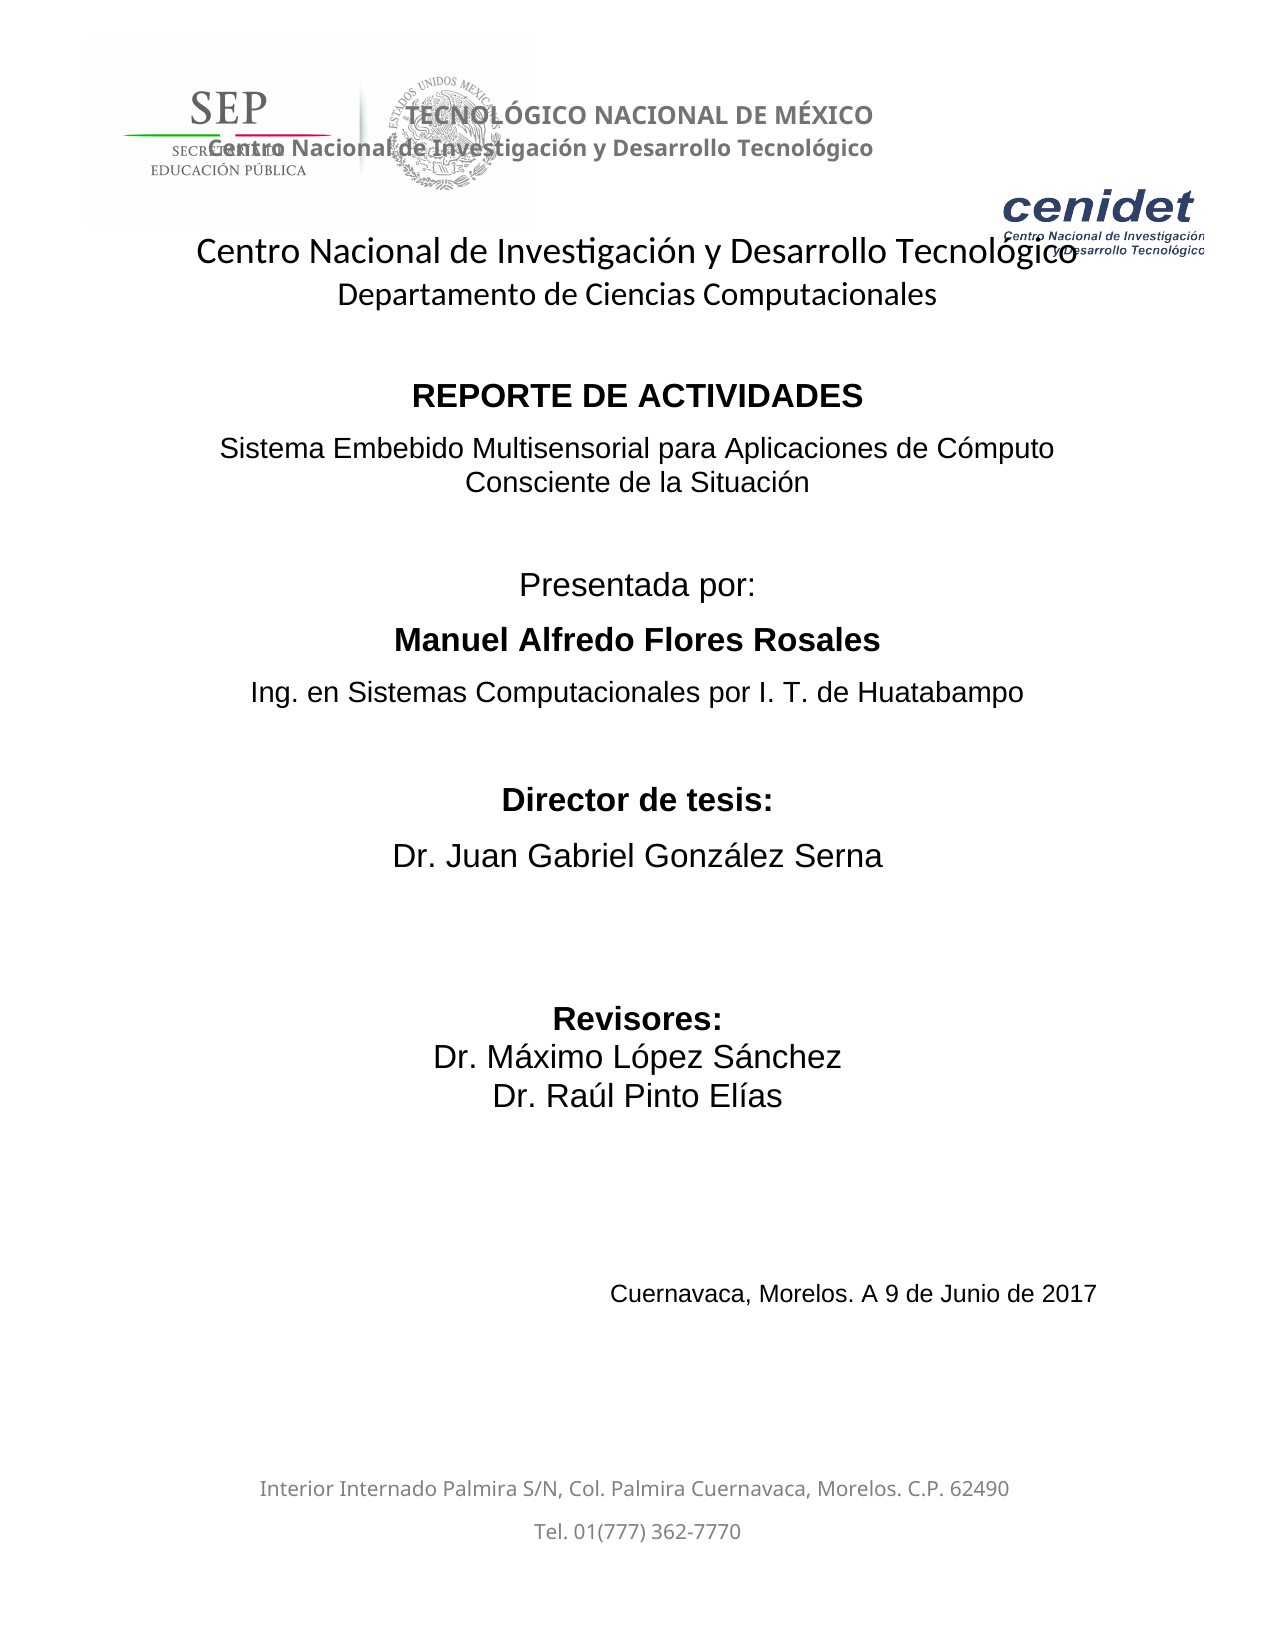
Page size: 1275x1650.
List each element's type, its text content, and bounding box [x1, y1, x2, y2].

text Ing. en Sistemas Computacionales por I. T. de Huatabampo [177, 675, 1098, 709]
text Director de tesis: [177, 781, 1098, 819]
picture [1098, 184, 1205, 257]
text Sistema Embebido Multisensorial para Aplicaciones de Cómputo Consciente de la Situación [177, 431, 1098, 498]
text Manuel Alfredo Flores Rosales [177, 620, 1098, 658]
picture [86, 35, 533, 228]
text Presentada por: [177, 565, 1098, 603]
text Revisores: [177, 999, 1098, 1037]
text REPORTE DE ACTIVIDADES [177, 376, 1098, 414]
text Dr. Juan Gabriel González Serna [177, 836, 1098, 874]
text Centro Nacional de Investigación y Desarrollo Tecnológico [177, 148, 1098, 273]
text Dr. Máximo López Sánchez [177, 1037, 1098, 1076]
text Departamento de Ciencias Computacionales [177, 273, 1098, 314]
picture [528, 109, 533, 121]
text Cuernavaca, Morelos. A 9 de Junio de 2017 [177, 1279, 1098, 1308]
text Dr. Raúl Pinto Elías [177, 1076, 1098, 1114]
